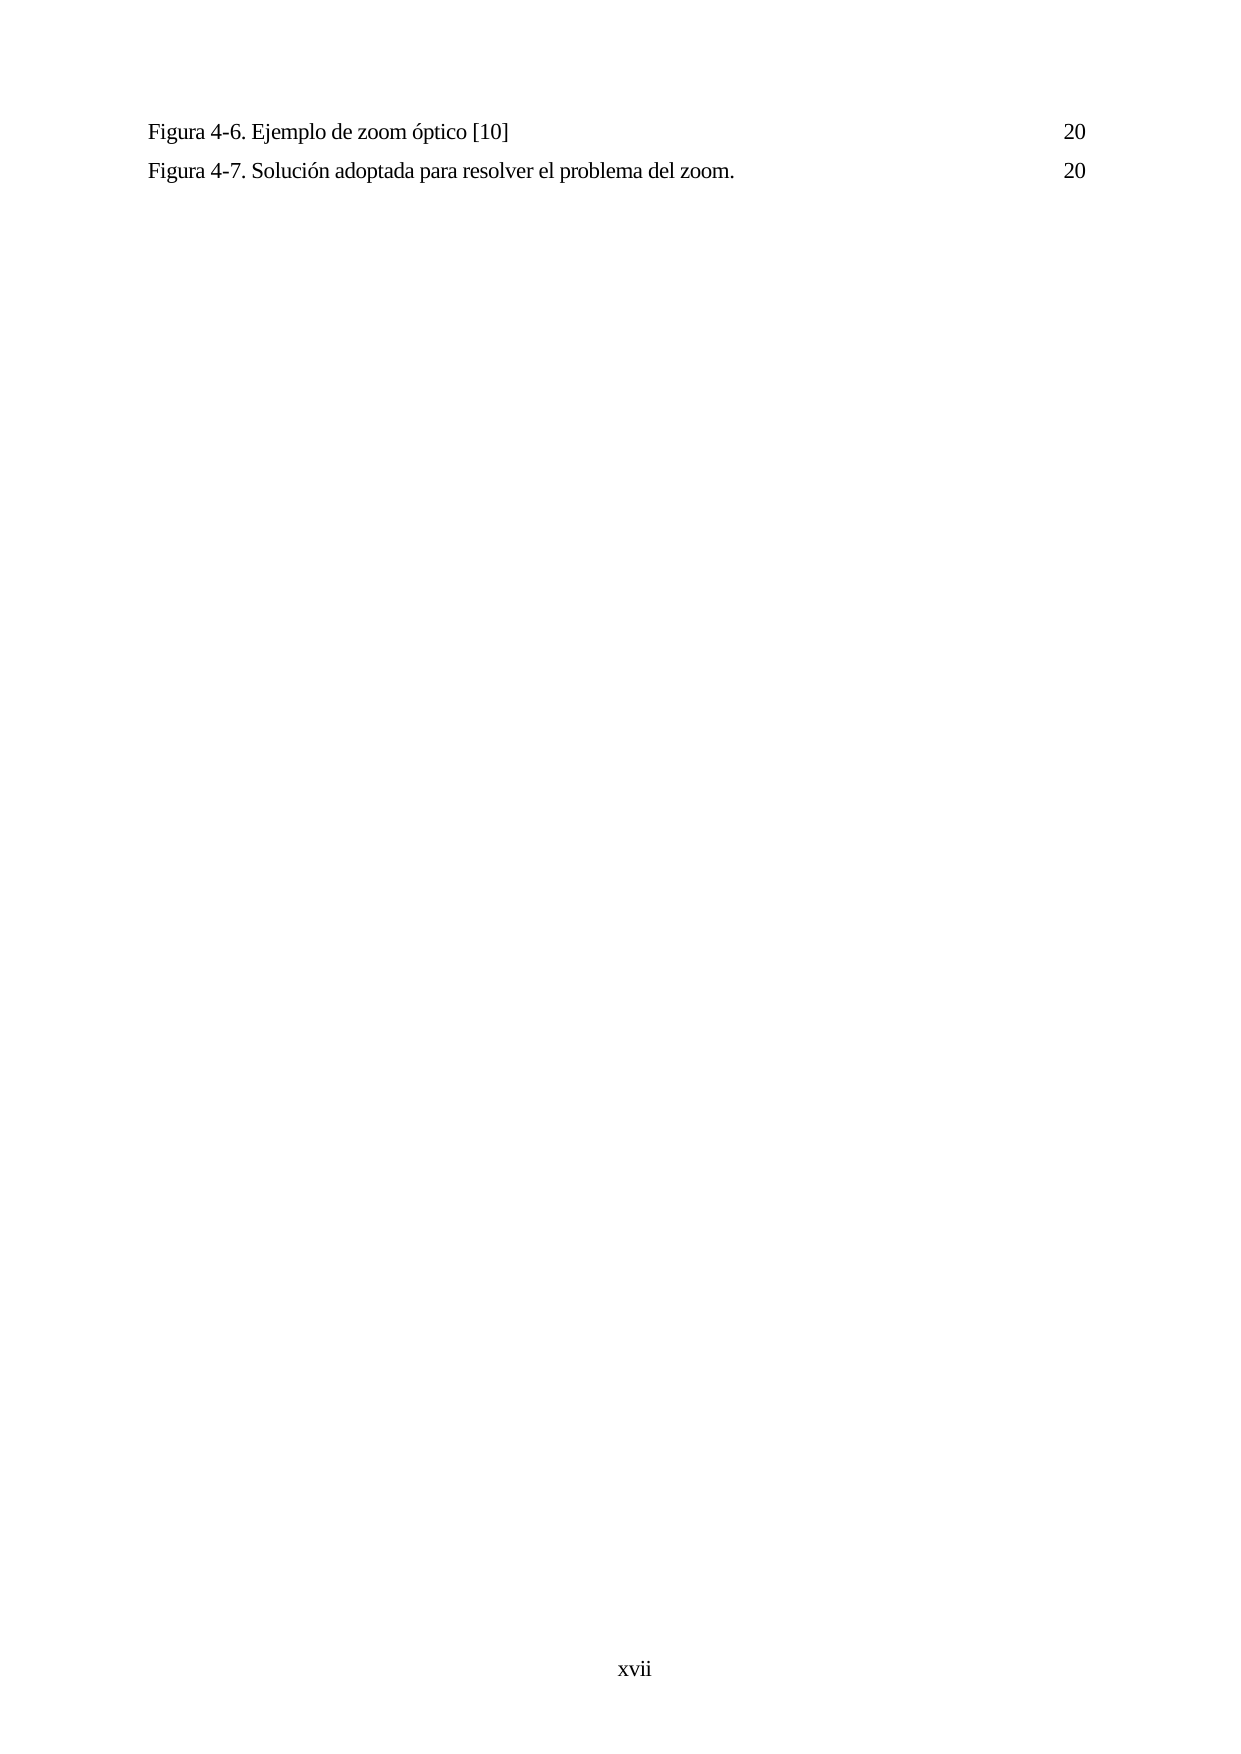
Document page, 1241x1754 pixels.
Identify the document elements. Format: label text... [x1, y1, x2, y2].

text Figura 4-7. Solución adoptada para resolver el problema del zoom. 20 [148, 157, 1122, 183]
text Figura 4-6. Ejemplo de zoom óptico [10] 20 [148, 118, 1122, 144]
